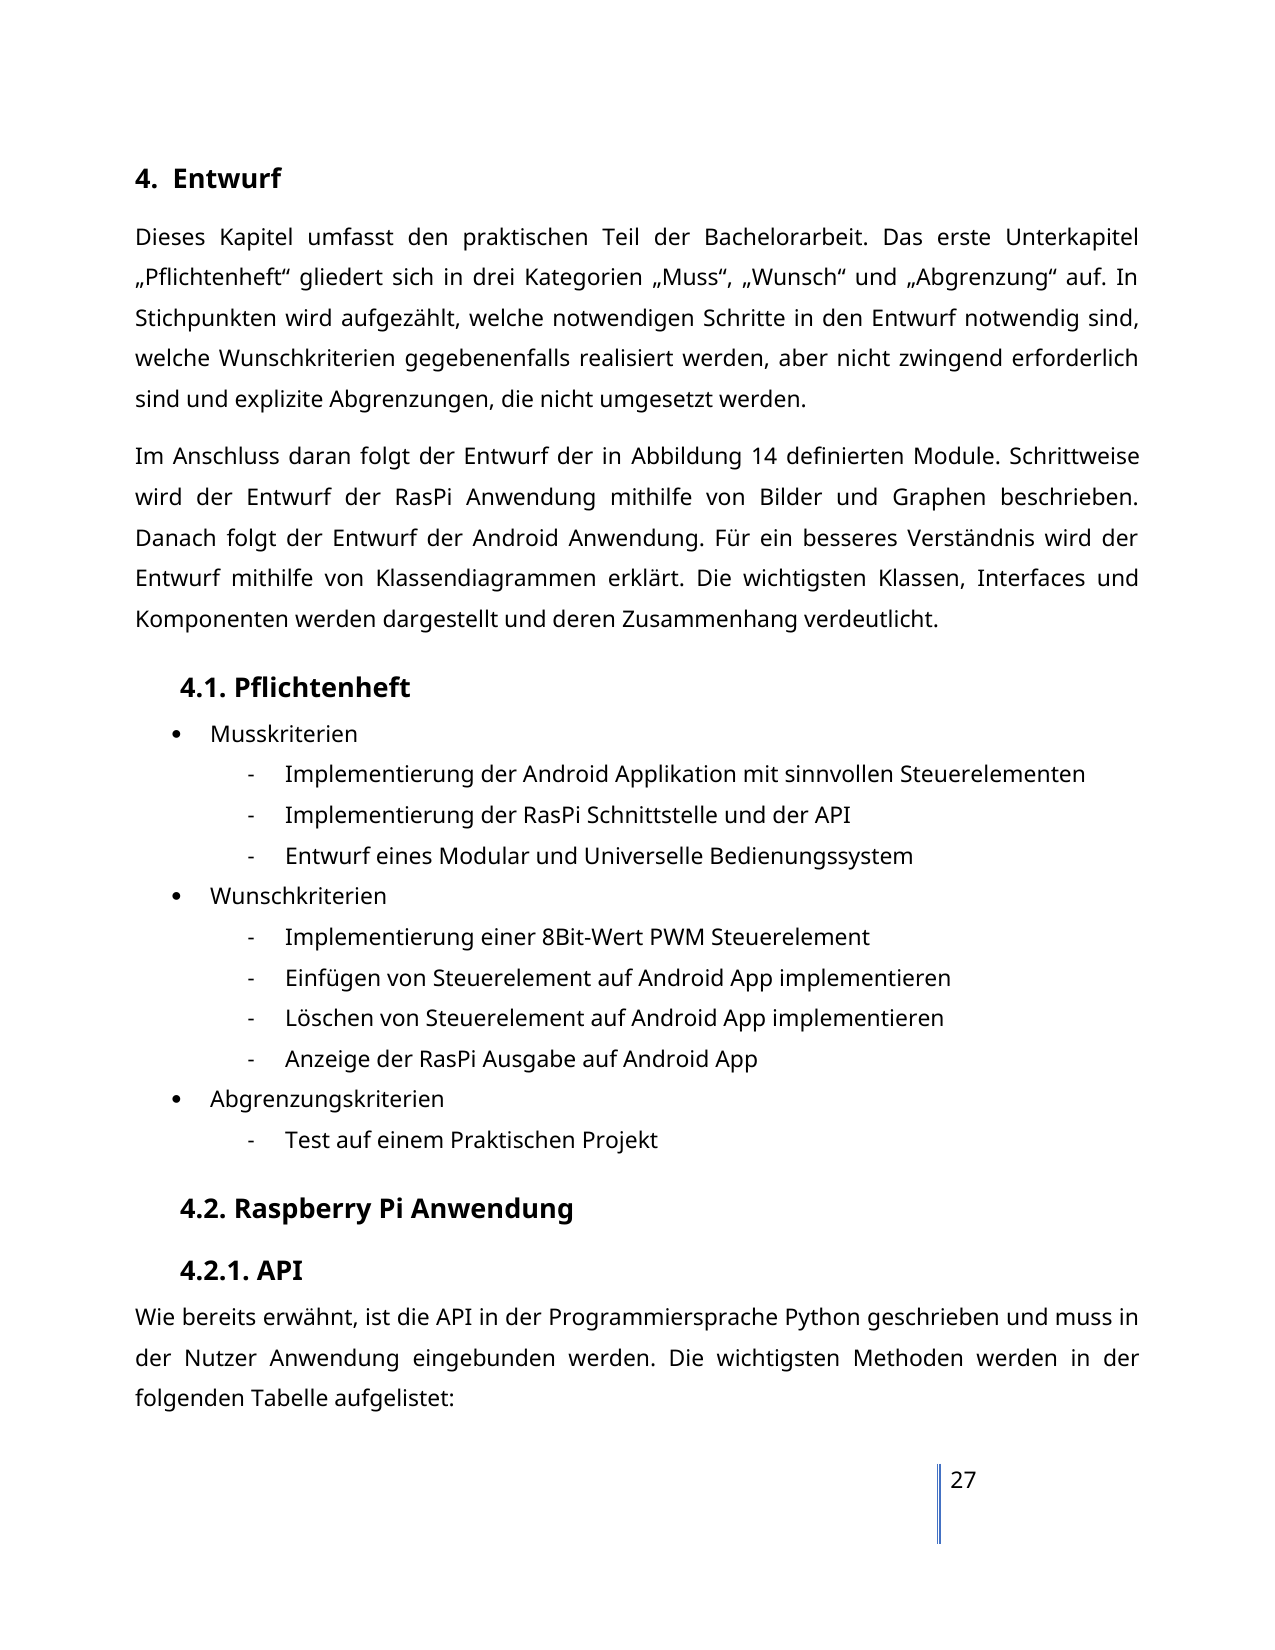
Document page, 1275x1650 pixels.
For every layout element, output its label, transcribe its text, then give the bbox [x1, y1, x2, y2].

list Entwurf eines Modular und Universelle Bedienungssystem [247, 839, 1140, 871]
list Musskriterien [172, 718, 1140, 749]
subtitle Entwurf [135, 160, 1140, 197]
subtitle Pflichtenheft [180, 668, 1140, 705]
list Implementierung der Android Applikation mit sinnvollen Steuerelementen [247, 758, 1140, 789]
list Implementierung einer 8Bit-Wert PWM Steuerelement [247, 921, 1140, 952]
subtitle Raspberry Pi Anwendung [180, 1189, 1140, 1226]
list Löschen von Steuerelement auf Android App implementieren [247, 1002, 1140, 1033]
list Wunschkriterien [172, 880, 1140, 911]
text Im Anschluss daran folgt der Entwurf der in Abbildung 14 definierten Module. Schrittweise wird der Entwurf der RasPi Anwendung mithilfe von Bilder und Graphen beschrieben. Danach folgt der Entwurf der Android Anwendung. Für ein besseres Verständnis wird der Entwurf mithilfe von Klassendiagrammen erklärt. Die wichtigsten Klassen, Interfaces und Komponenten werden dargestellt und deren Zusammenhang verdeutlicht. [135, 440, 1140, 634]
text Dieses Kapitel umfasst den praktischen Teil der Bachelorarbeit. Das erste Unterkapitel „Pflichtenheft“ gliedert sich in drei Kategorien „Muss“, „Wunsch“ und „Abgrenzung“ auf. In Stichpunkten wird aufgezählt, welche notwendigen Schritte in den Entwurf notwendig sind, welche Wunschkriterien gegebenenfalls realisiert werden, aber nicht zwingend erforderlich sind und explizite Abgrenzungen, die nicht umgesetzt werden. [135, 220, 1140, 414]
list Implementierung der RasPi Schnittstelle und der API [247, 799, 1140, 830]
list Abgrenzungskriterien [172, 1083, 1140, 1114]
text Wie bereits erwähnt, ist die API in der Programmiersprache Python geschrieben und muss in der Nutzer Anwendung eingebunden werden. Die wichtigsten Methoden werden in der folgenden Tabelle aufgelistet: [135, 1301, 1140, 1413]
list Test auf einem Praktischen Projekt [247, 1124, 1140, 1155]
subtitle API [180, 1251, 1140, 1288]
list Anzeige der RasPi Ausgabe auf Android App [247, 1043, 1140, 1074]
list Einfügen von Steuerelement auf Android App implementieren [247, 961, 1140, 993]
